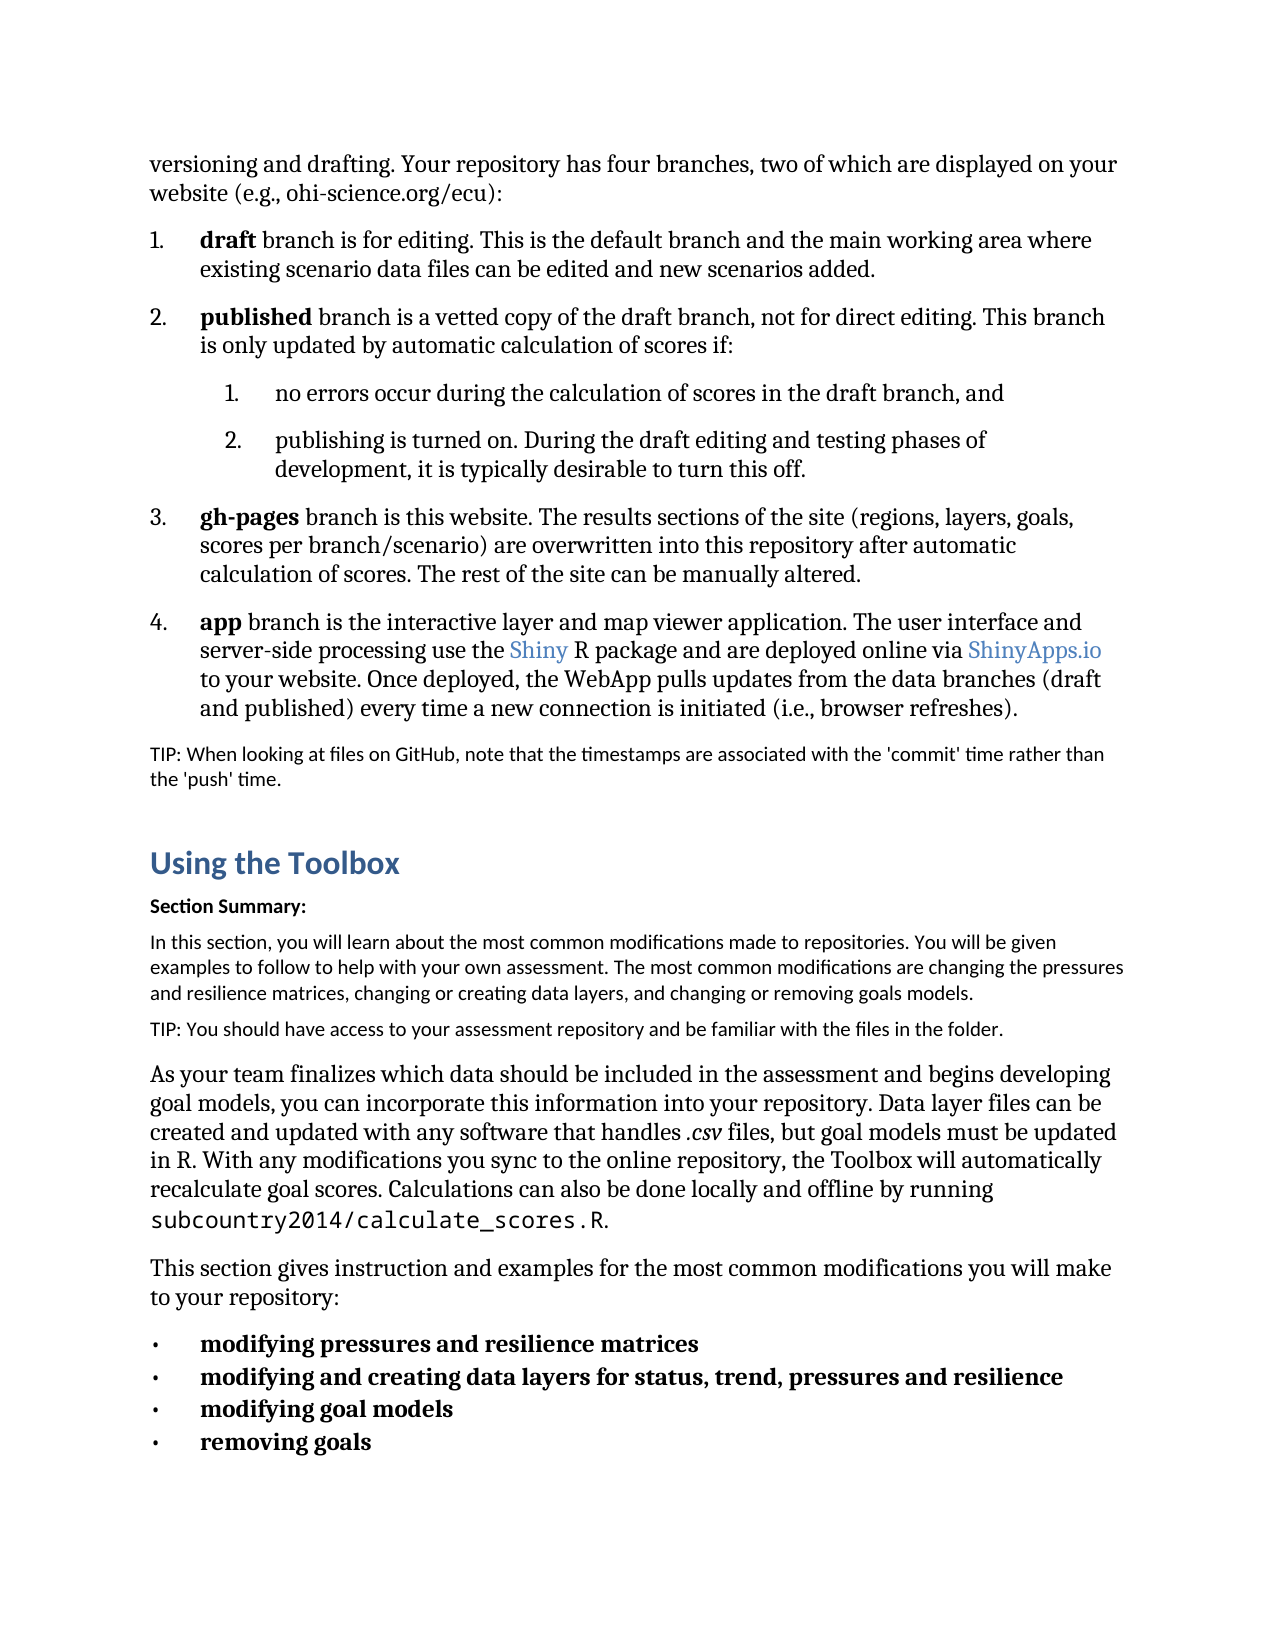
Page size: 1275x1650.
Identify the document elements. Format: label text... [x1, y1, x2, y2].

list no errors occur during the calculation of scores in the draft branch, and [225, 379, 1125, 407]
list modifying goal models [150, 1395, 1125, 1424]
list gh-pages branch is this website. The results sections of the site (regions, layers, goals, scores per branch/scenario) are overwritten into this repository after automatic calculation of scores. The rest of the site can be manually altered. [150, 502, 1125, 589]
list app branch is the interactive layer and map viewer application. The user interface and server-side processing use the Shiny R package and are deployed online via ShinyApps.io to your website. Once deployed, the WebApp pulls updates from the data branches (draft and published) every time a new connection is initiated (i.e., browser refreshes). [150, 607, 1125, 722]
list published branch is a vetted copy of the draft branch, not for direct editing. This branch is only updated by automatic calculation of scores if: [150, 302, 1125, 360]
text TIP: When looking at files on GitHub, note that the timestamps are associated with the 'commit' time rather than the 'push' time. [150, 741, 1125, 792]
list modifying pressures and resilience matrices [150, 1330, 1125, 1359]
text TIP: You should have access to your assessment repository and be familiar with the files in the folder. [150, 1016, 1125, 1041]
subtitle Using the Toolbox [150, 842, 1125, 883]
list modifying and creating data layers for status, trend, pressures and resilience [150, 1362, 1125, 1391]
text Section Summary: [150, 893, 1125, 919]
list removing goals [150, 1427, 1125, 1456]
text In this section, you will learn about the most common modifications made to repositories. You will be given examples to follow to help with your own assessment. The most common modifications are changing the pressures and resilience matrices, changing or creating data layers, and changing or removing goals models. [150, 929, 1125, 1005]
text This section gives instruction and examples for the most common modifications you will make to your repository: [150, 1254, 1125, 1311]
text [150, 150, 1125, 207]
list publishing is turned on. During the draft editing and testing phases of development, it is typically desirable to turn this off. [225, 426, 1125, 484]
text As your team finalizes which data should be included in the assessment and begins developing goal models, you can incorporate this information into your repository. Data layer files can be created and updated with any software that handles .csv files, but goal models must be updated in R. With any modifications you sync to the online repository, the Toolbox will automatically recalculate goal scores. Calculations can also be done locally and offline by running subcountry2014/calculate_scores.R. [150, 1060, 1125, 1235]
list draft branch is for editing. This is the default branch and the main working area where existing scenario data files can be edited and new scenarios added. [150, 226, 1125, 284]
